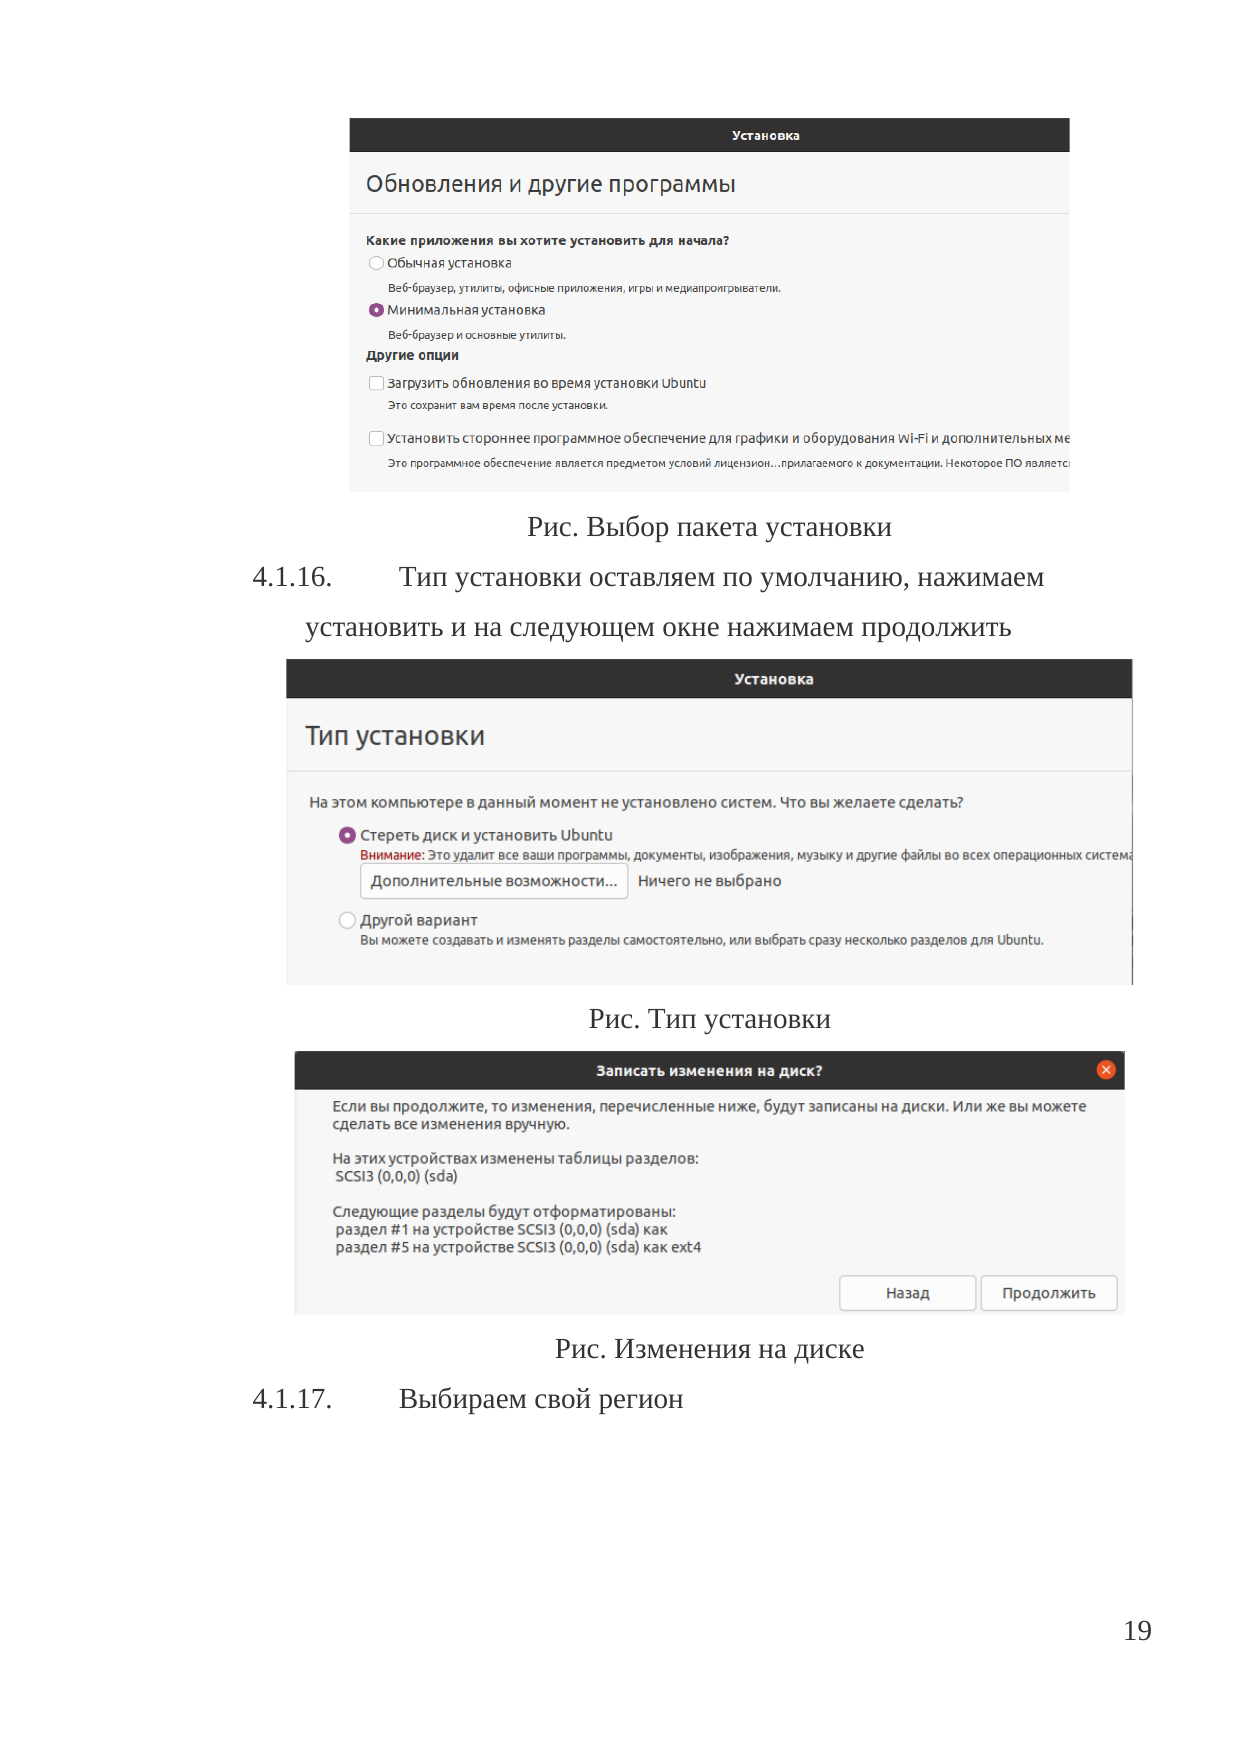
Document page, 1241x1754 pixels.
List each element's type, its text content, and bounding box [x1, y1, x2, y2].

list Тип установки оставляем по умолчанию, нажимаем установить и на следующем окне нажимаем продолжить [252, 559, 1152, 643]
list Рис. Тип установки [267, 1002, 1152, 1035]
list Выбираем свой регион [252, 1381, 1152, 1415]
picture [349, 118, 1070, 492]
list Рис. Выбор пакета установки [267, 509, 1152, 542]
list Рис. Изменения на диске [267, 1331, 1152, 1365]
picture [286, 659, 1134, 985]
picture [294, 1051, 1125, 1315]
